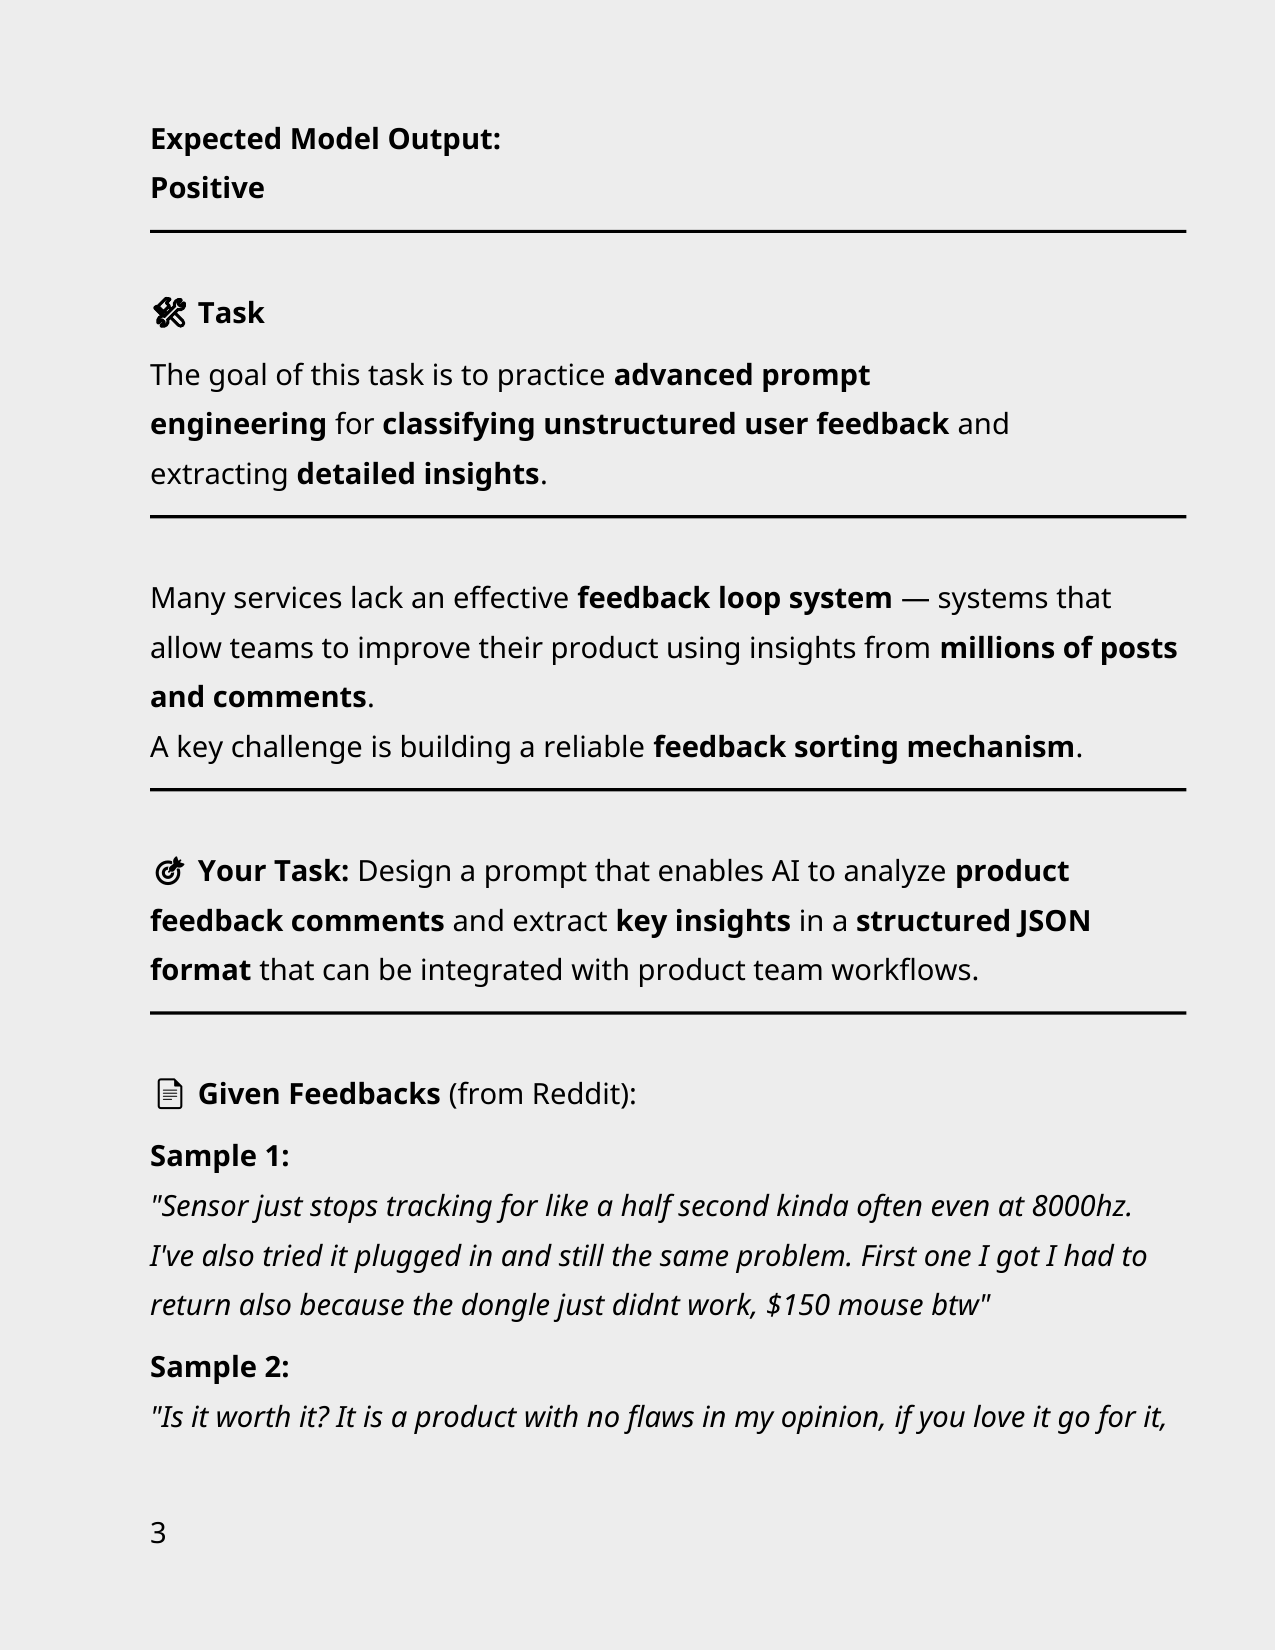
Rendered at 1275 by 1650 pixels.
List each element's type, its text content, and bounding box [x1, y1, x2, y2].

text The goal of this task is to practice advanced prompt engineering for classifying unstructured user feedback and extracting detailed insights. [150, 354, 1186, 493]
text 📄 Given Feedbacks (from Reddit): [150, 1073, 1186, 1113]
text Expected Model Output: Positive [150, 118, 1186, 207]
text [150, 1346, 1186, 1436]
text Many services lack an effective feedback loop system — systems that allow teams to improve their product using insights from millions of posts and comments. A key challenge is building a reliable feedback sorting mechanism. [150, 577, 1186, 766]
text 🛠️ Task [150, 292, 1186, 332]
text Sample 1: "Sensor just stops tracking for like a half second kinda often even at 8000hz. I've also tried it plugged in and still the same problem. First one I got I had to return also because the dongle just didnt work, $150 mouse btw" [150, 1136, 1186, 1324]
text 🎯 Your Task: Design a prompt that enables AI to analyze product feedback comments and extract key insights in a structured JSON format that can be integrated with product team workflows. [150, 850, 1186, 989]
